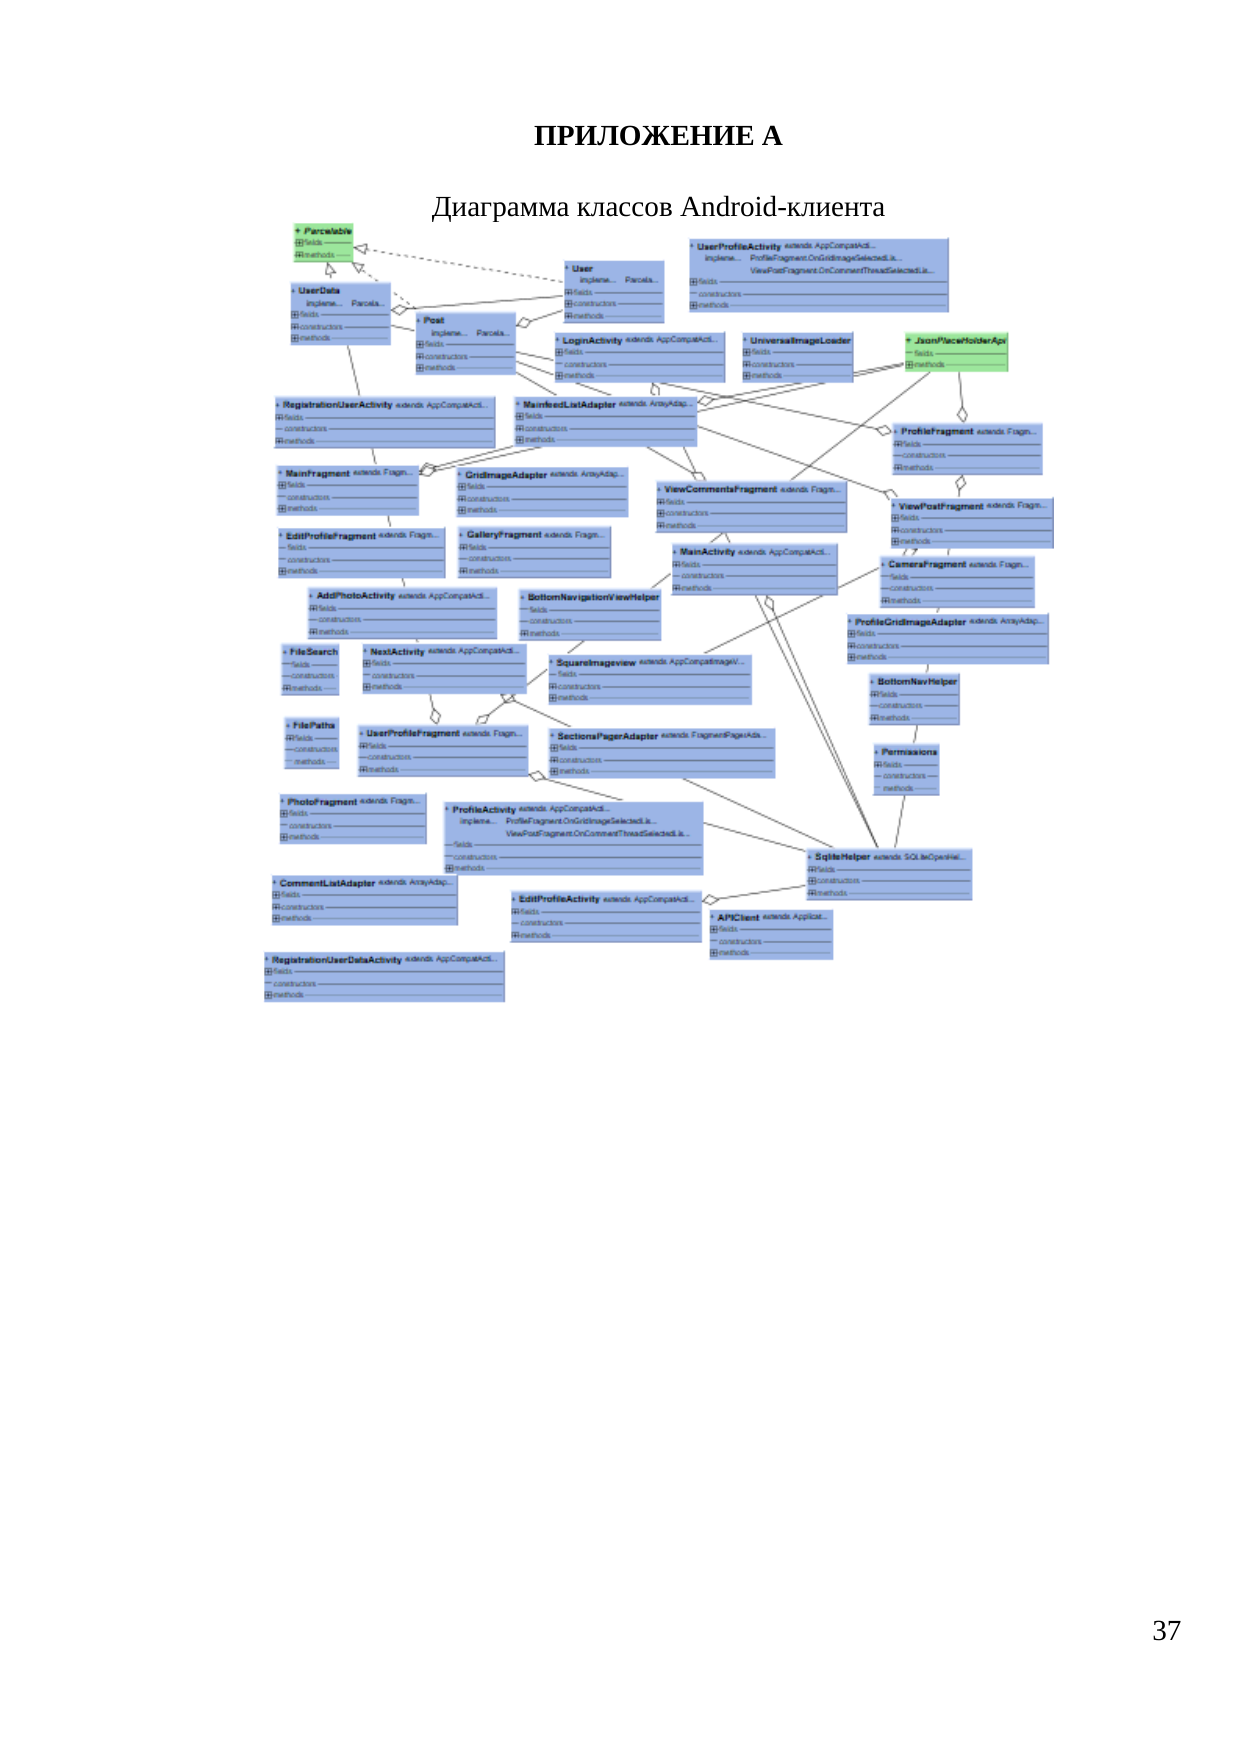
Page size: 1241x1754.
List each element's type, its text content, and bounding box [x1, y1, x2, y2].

text Диаграмма классов Android-клиента [136, 189, 1181, 223]
text ПРИЛОЖЕНИЕ А [136, 118, 1181, 152]
picture [263, 222, 1054, 1004]
